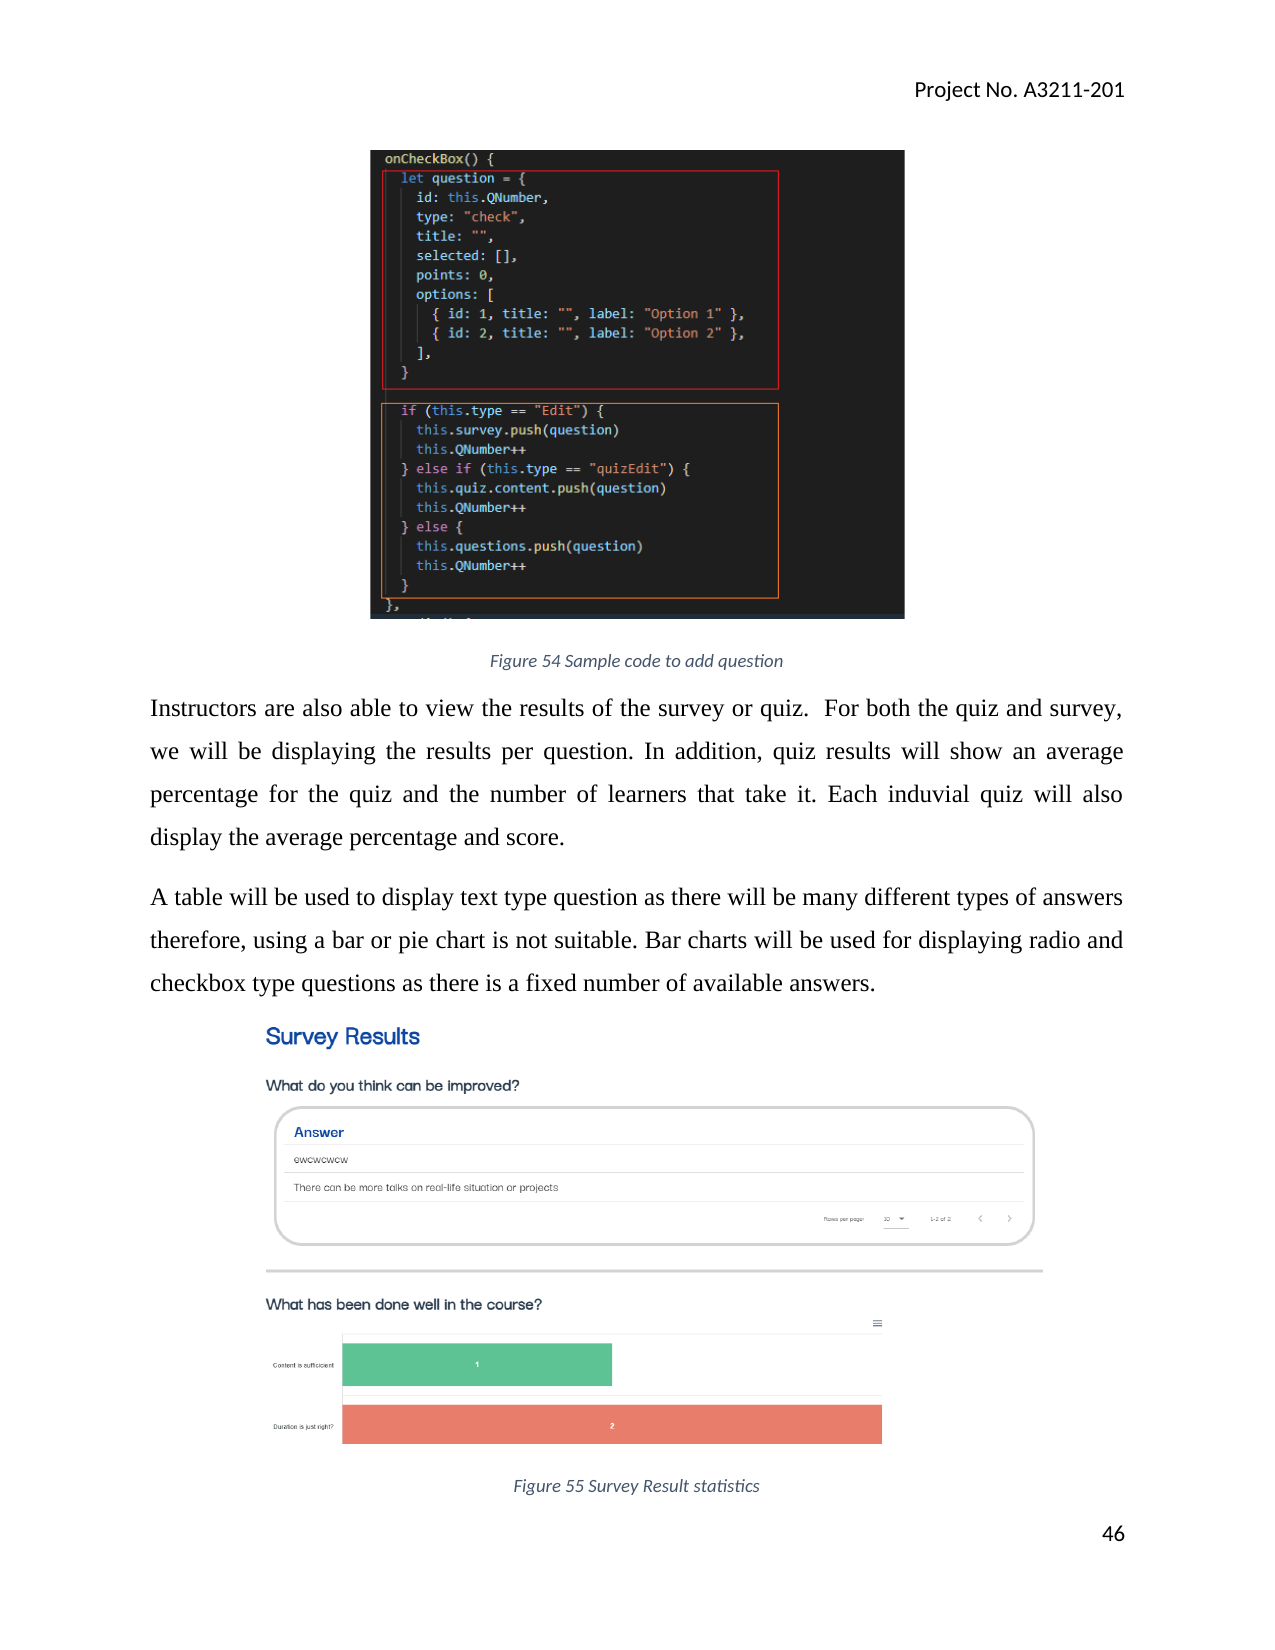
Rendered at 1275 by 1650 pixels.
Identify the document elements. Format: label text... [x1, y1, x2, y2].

text A table will be used to display text type question as there will be many different types of answers therefore, using a bar or pie chart is not suitable. Bar charts will be used for displaying radio and checkbox type questions as there is a fixed number of available answers. [150, 882, 1125, 997]
text Instructors are also able to view the results of the survey or quiz. For both the quiz and survey, we will be displaying the results per question. In addition, quiz results will show an average percentage for the quiz and the number of learners that take it. Each induvial quiz will also display the average percentage and score. [150, 693, 1125, 851]
picture [219, 1027, 1056, 1444]
picture [370, 150, 905, 619]
